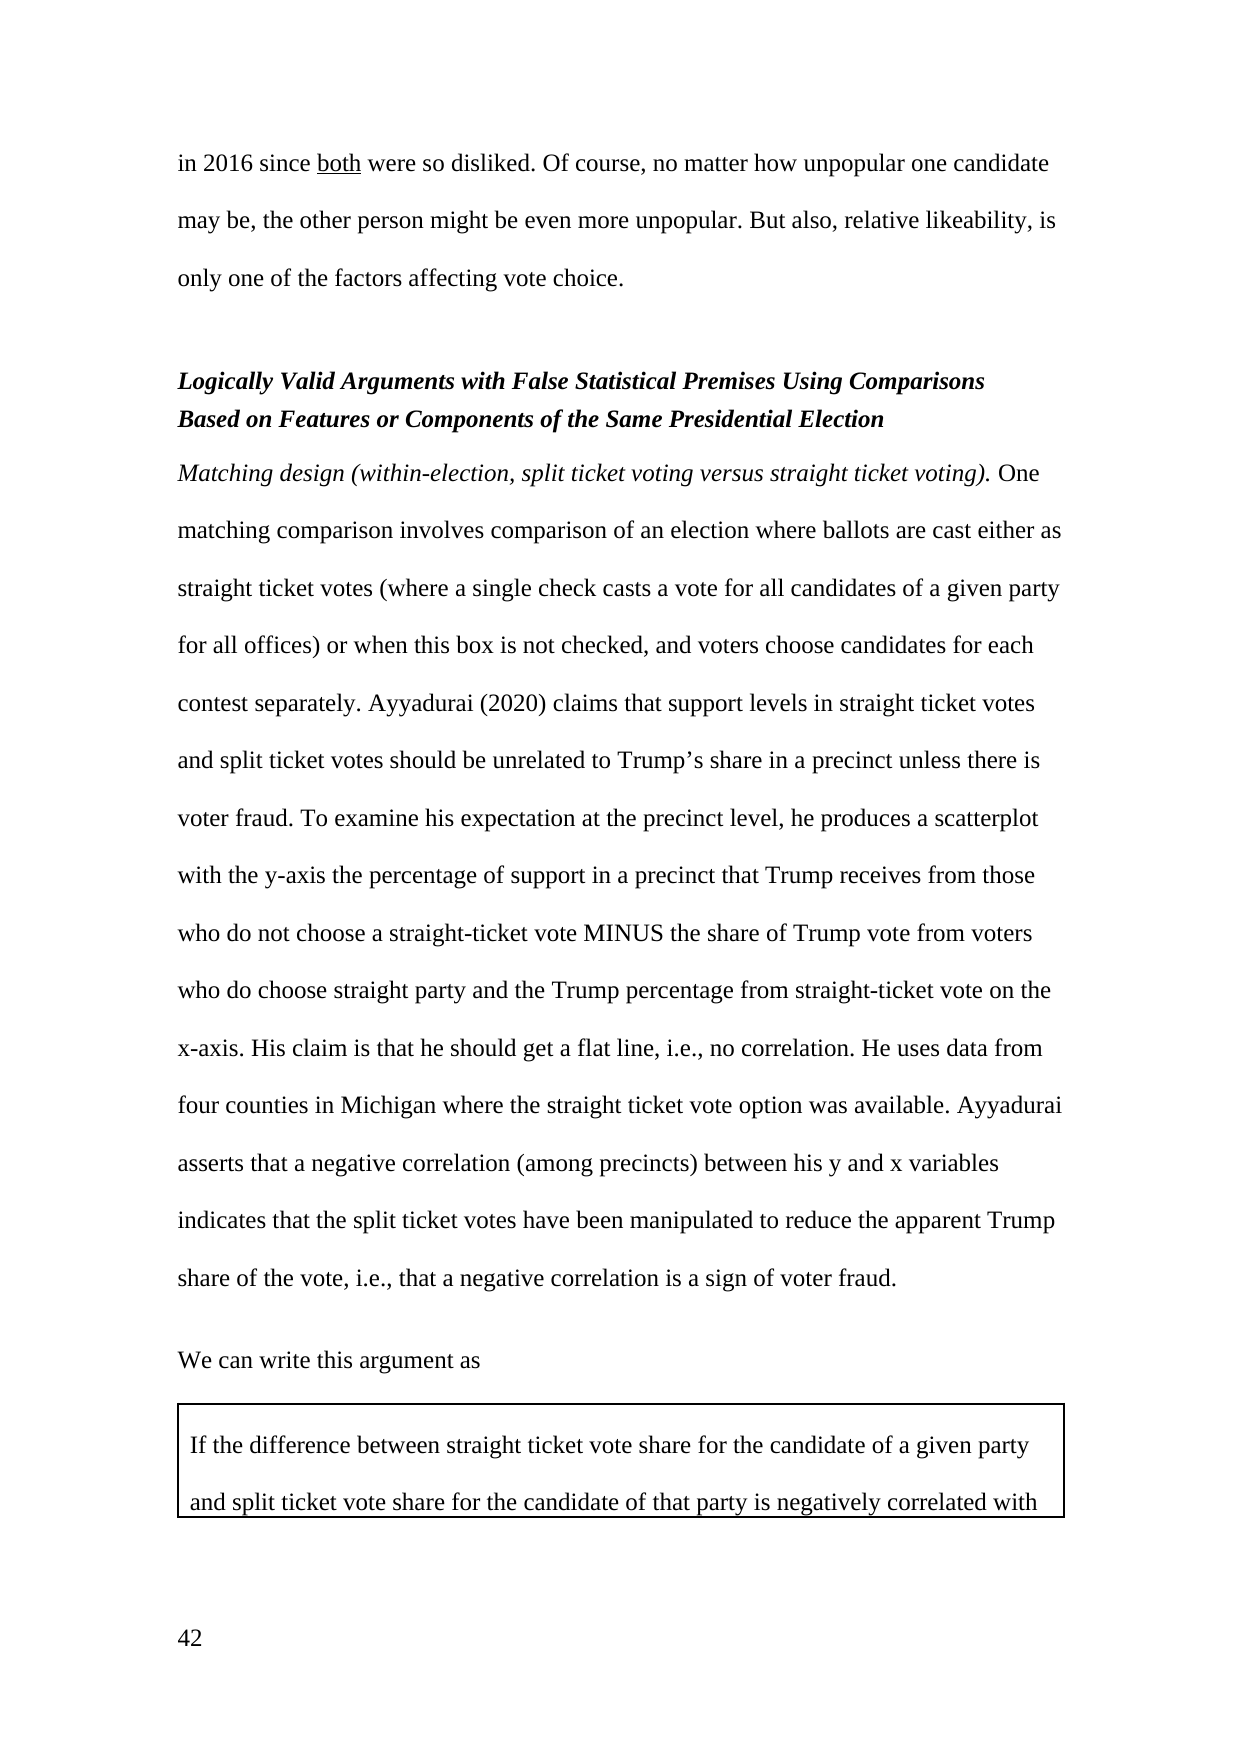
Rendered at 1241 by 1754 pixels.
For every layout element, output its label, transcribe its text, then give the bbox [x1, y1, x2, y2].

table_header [179, 1405, 1063, 1516]
text Matching design (within-election, split ticket voting versus straight ticket voting). One matching comparison involves comparison of an election where ballots are cast either as straight ticket votes (where a single check casts a vote for all candidates of a given party for all offices) or when this box is not checked, and voters choose candidates for each contest separately. Ayyadurai (2020) claims that support levels in straight ticket votes and split ticket votes should be unrelated to Trump’s share in a precinct unless there is voter fraud. To examine his expectation at the precinct level, he produces a scatterplot with the y-axis the percentage of support in a precinct that Trump receives from those who do not choose a straight-ticket vote MINUS the share of Trump vote from voters who do choose straight party and the Trump percentage from straight-ticket vote on the x-axis. His claim is that he should get a flat line, i.e., no correlation. He uses data from four counties in Michigan where the straight ticket vote option was available. Ayyadurai asserts that a negative correlation (among precincts) between his y and x variables indicates that the split ticket votes have been manipulated to reduce the apparent Trump share of the vote, i.e., that a negative correlation is a sign of voter fraud. [177, 458, 1063, 1291]
text We can write this argument as [177, 1345, 1063, 1374]
text Logically Valid Arguments with False Statistical Premises Using Comparisons Based on Features or Components of the Same Presidential Election [177, 358, 1004, 433]
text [177, 148, 1063, 291]
